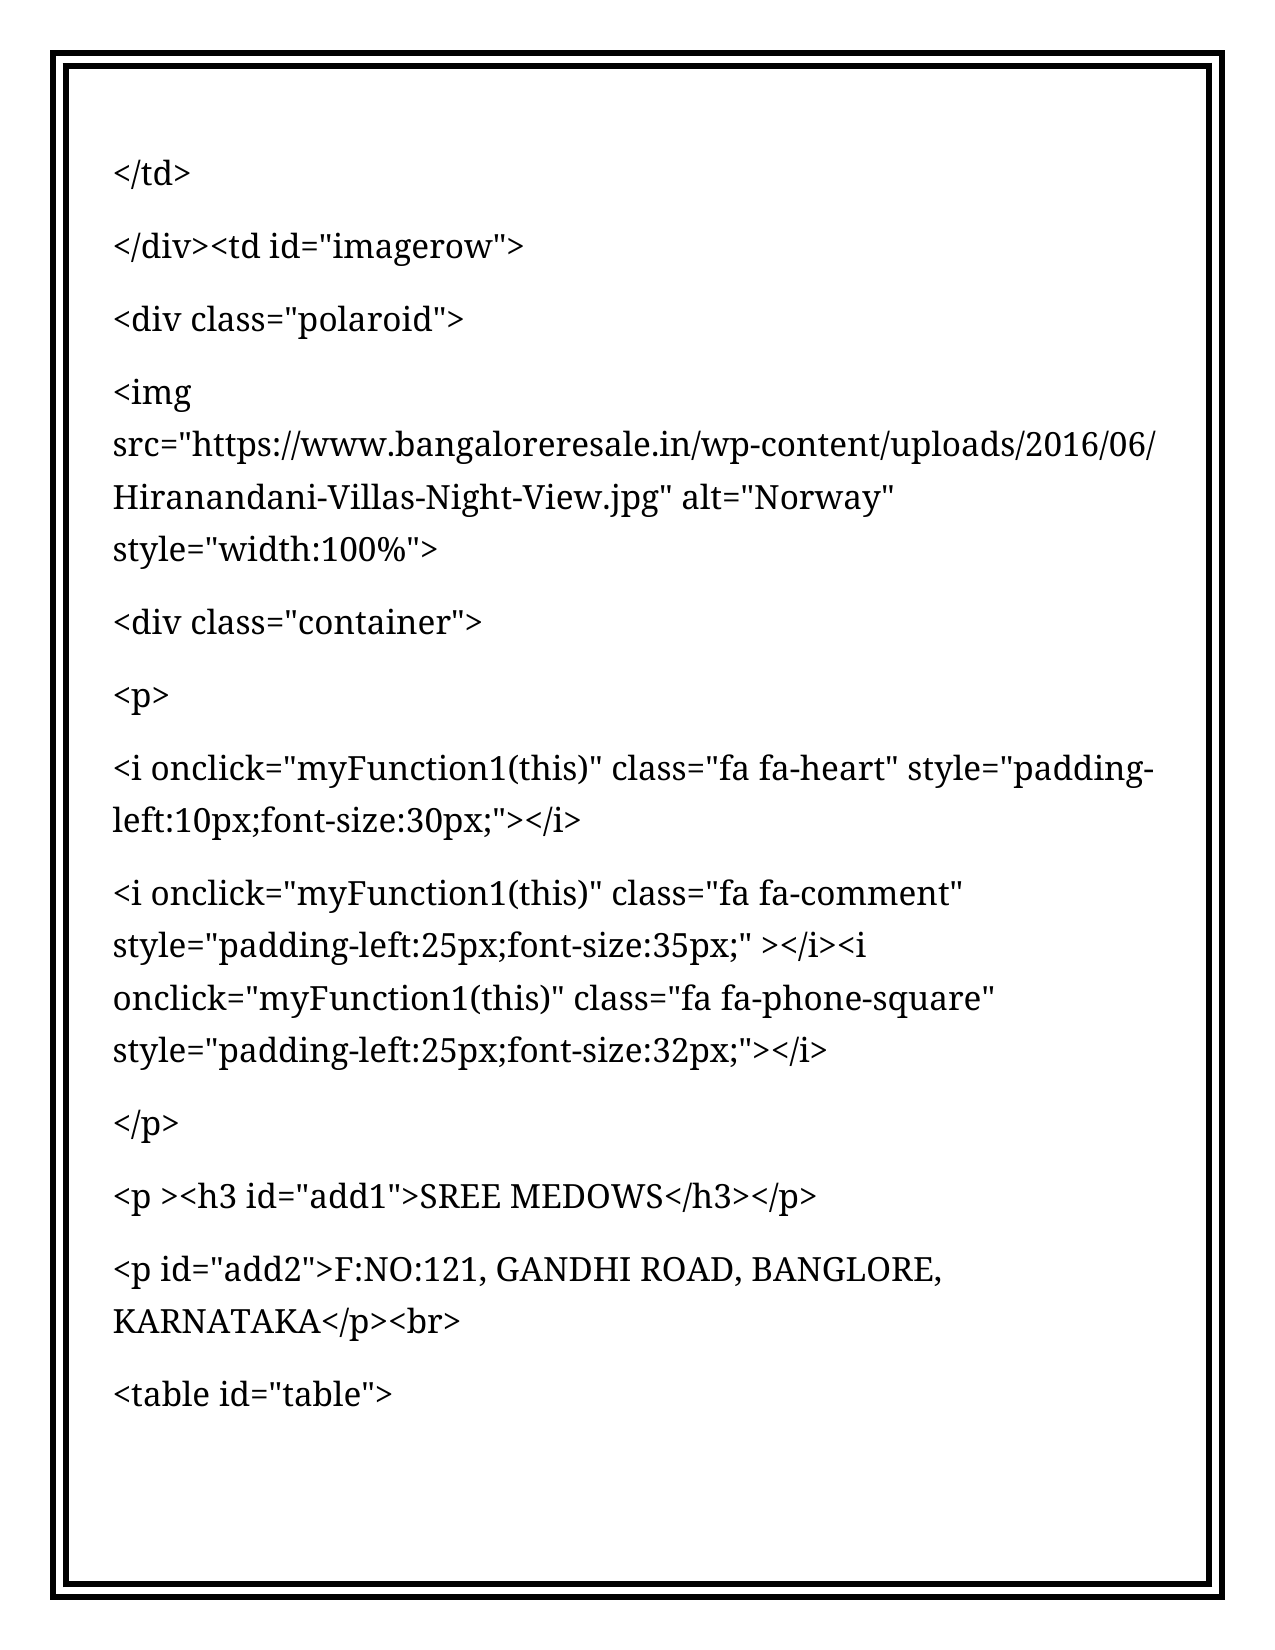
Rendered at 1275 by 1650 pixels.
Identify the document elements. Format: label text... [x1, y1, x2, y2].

text </div><td id="imagerow"> [112, 223, 1162, 268]
text <img src="https://www.bangaloreresale.in/wp-content/uploads/2016/06/Hiranandani-Villas-Night-View.jpg" alt="Norway" style="width:100%"> [112, 369, 1162, 571]
text <i onclick="myFunction1(this)" class="fa fa-heart" style="padding-left:10px;font-size:30px;"></i> [112, 745, 1162, 842]
text </p> [112, 1099, 1162, 1145]
text <table id="table"> [112, 1371, 1162, 1416]
text <i onclick="myFunction1(this)" class="fa fa-comment" style="padding-left:25px;font-size:35px;" ></i><i onclick="myFunction1(this)" class="fa fa-phone-square" style="padding-left:25px;font-size:32px;"></i> [112, 870, 1162, 1072]
text <div class="container"> [112, 599, 1162, 644]
text </td> [112, 150, 1162, 195]
text <p> [112, 672, 1162, 717]
text <p id="add2">F:NO:121, GANDHI ROAD, BANGLORE, KARNATAKA</p><br> [112, 1246, 1162, 1343]
text <p ><h3 id="add1">SREE MEDOWS</h3></p> [112, 1172, 1162, 1218]
text <div class="polaroid"> [112, 296, 1162, 341]
